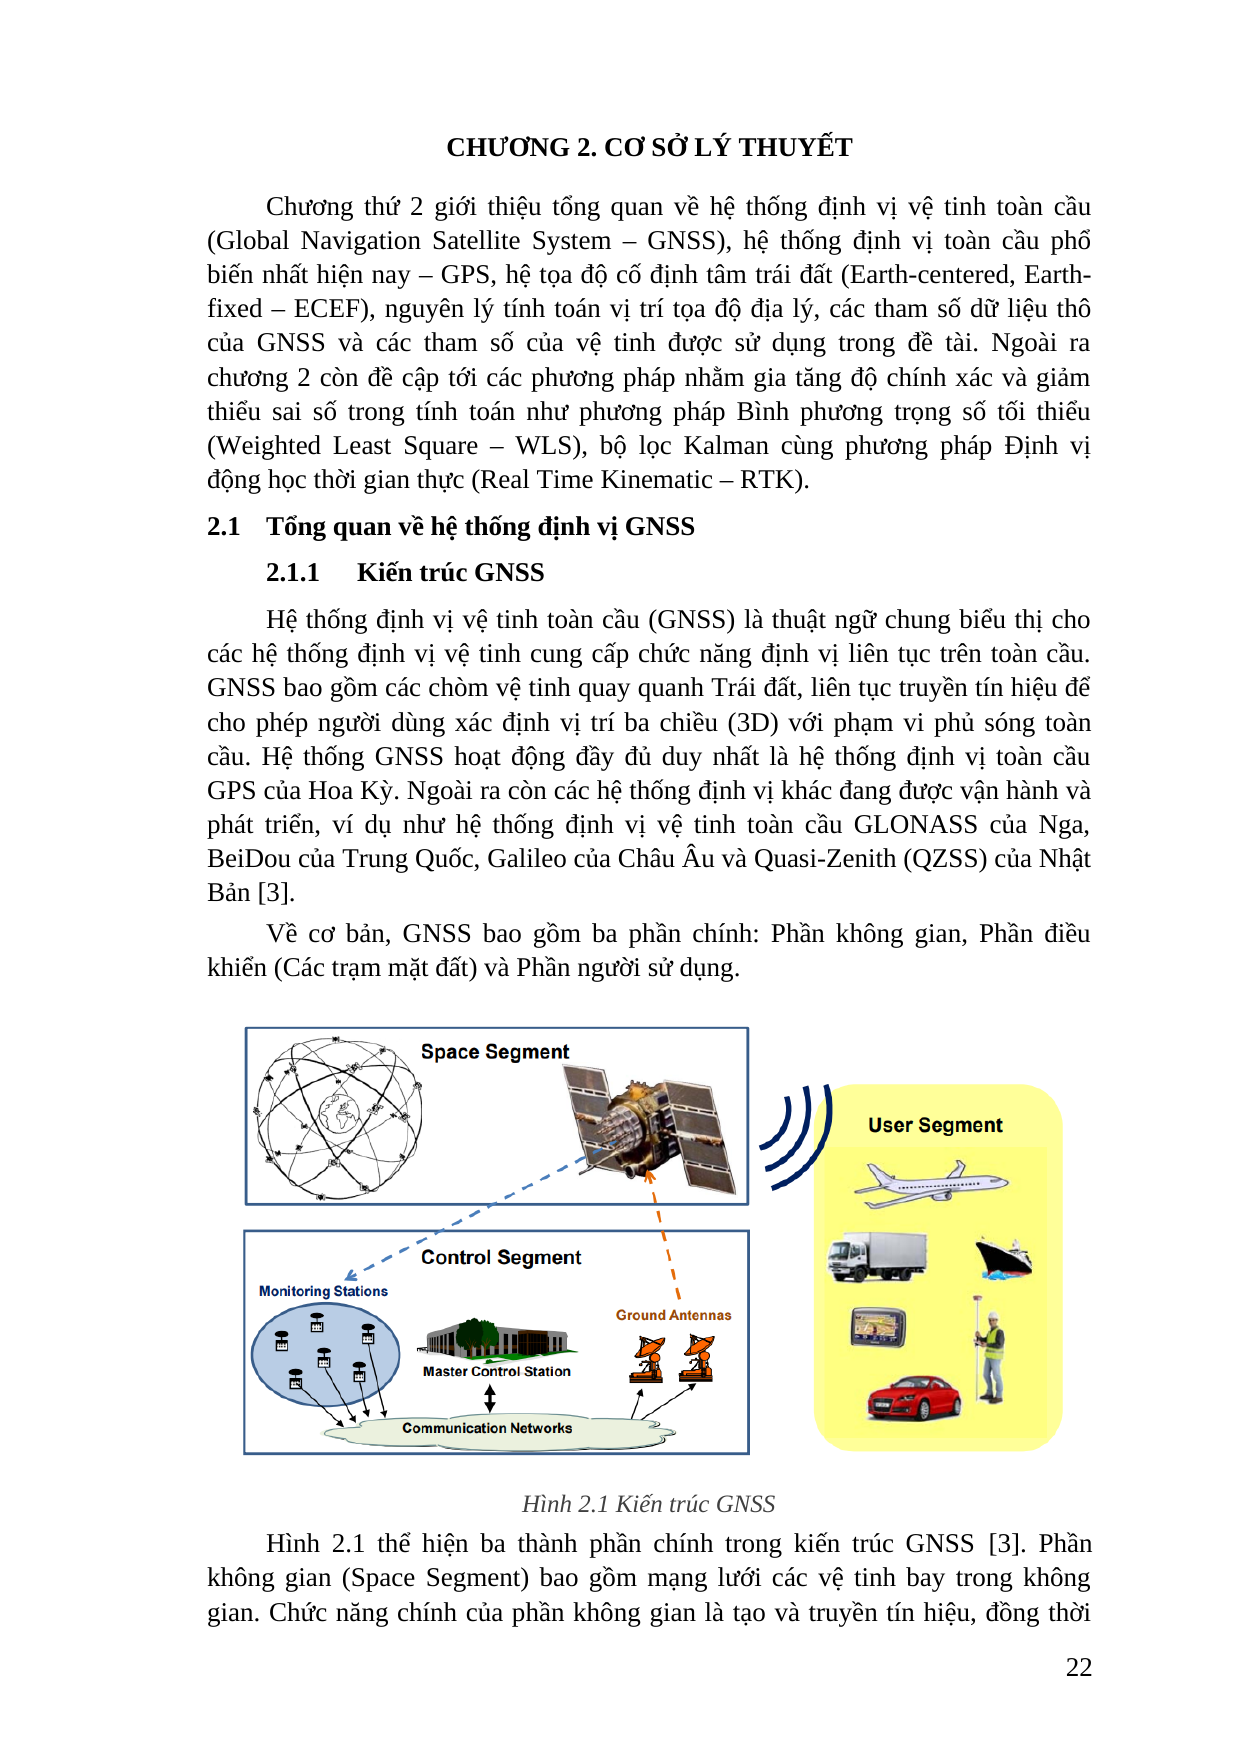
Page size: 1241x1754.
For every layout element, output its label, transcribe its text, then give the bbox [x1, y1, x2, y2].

subtitle Tổng quan về hệ thống định vị GNSS [207, 510, 1092, 541]
text Về cơ bản, GNSS bao gồm ba phần chính: Phần không gian, Phần điều khiển (Các trạm mặt đất) và Phần người sử dụng. [207, 917, 1092, 982]
subtitle CƠ SỞ LÝ THUYẾT [207, 131, 1092, 162]
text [207, 1527, 1092, 1627]
text Hình 2.1 Kiến trúc GNSS [207, 1489, 1092, 1518]
text Hệ thống định vị vệ tinh toàn cầu (GNSS) là thuật ngữ chung biểu thị cho các hệ thống định vị vệ tinh cung cấp chức năng định vị liên tục trên toàn cầu. GNSS bao gồm các chòm vệ tinh quay quanh Trái đất, liên tục truyền tín hiệu để cho phép người dùng xác định vị trí ba chiều (3D) với phạm vi phủ sóng toàn cầu. Hệ thống GNSS hoạt động đầy đủ duy nhất là hệ thống định vị toàn cầu GPS của Hoa Kỳ. Ngoài ra còn các hệ thống định vị khác đang được vận hành và phát triển, ví dụ như hệ thống định vị vệ tinh toàn cầu GLONASS của Nga, BeiDou của Trung Quốc, Galileo của Châu Âu và Quasi-Zenith (QZSS) của Nhật Bản . [207, 603, 1092, 908]
text Chương thứ 2 giới thiệu tổng quan về hệ thống định vị vệ tinh toàn cầu (Global Navigation Satellite System – GNSS), hệ thống định vị toàn cầu phổ biến nhất hiện nay – GPS, hệ tọa độ cố định tâm trái đất (Earth-centered, Earth-fixed – ECEF), nguyên lý tính toán vị trí tọa độ địa lý, các tham số dữ liệu thô của GNSS và các tham số của vệ tinh được sử dụng trong đề tài. Ngoài ra chương 2 còn đề cập tới các phương pháp nhằm gia tăng độ chính xác và giảm thiểu sai số trong tính toán như phương pháp Bình phương trọng số tối thiểu (Weighted Least Square – WLS), bộ lọc Kalman cùng phương pháp Định vị động học thời gian thực (Real Time Kinematic – RTK). [207, 190, 1092, 494]
subtitle Kiến trúc GNSS [266, 556, 1092, 588]
picture [206, 991, 1093, 1481]
